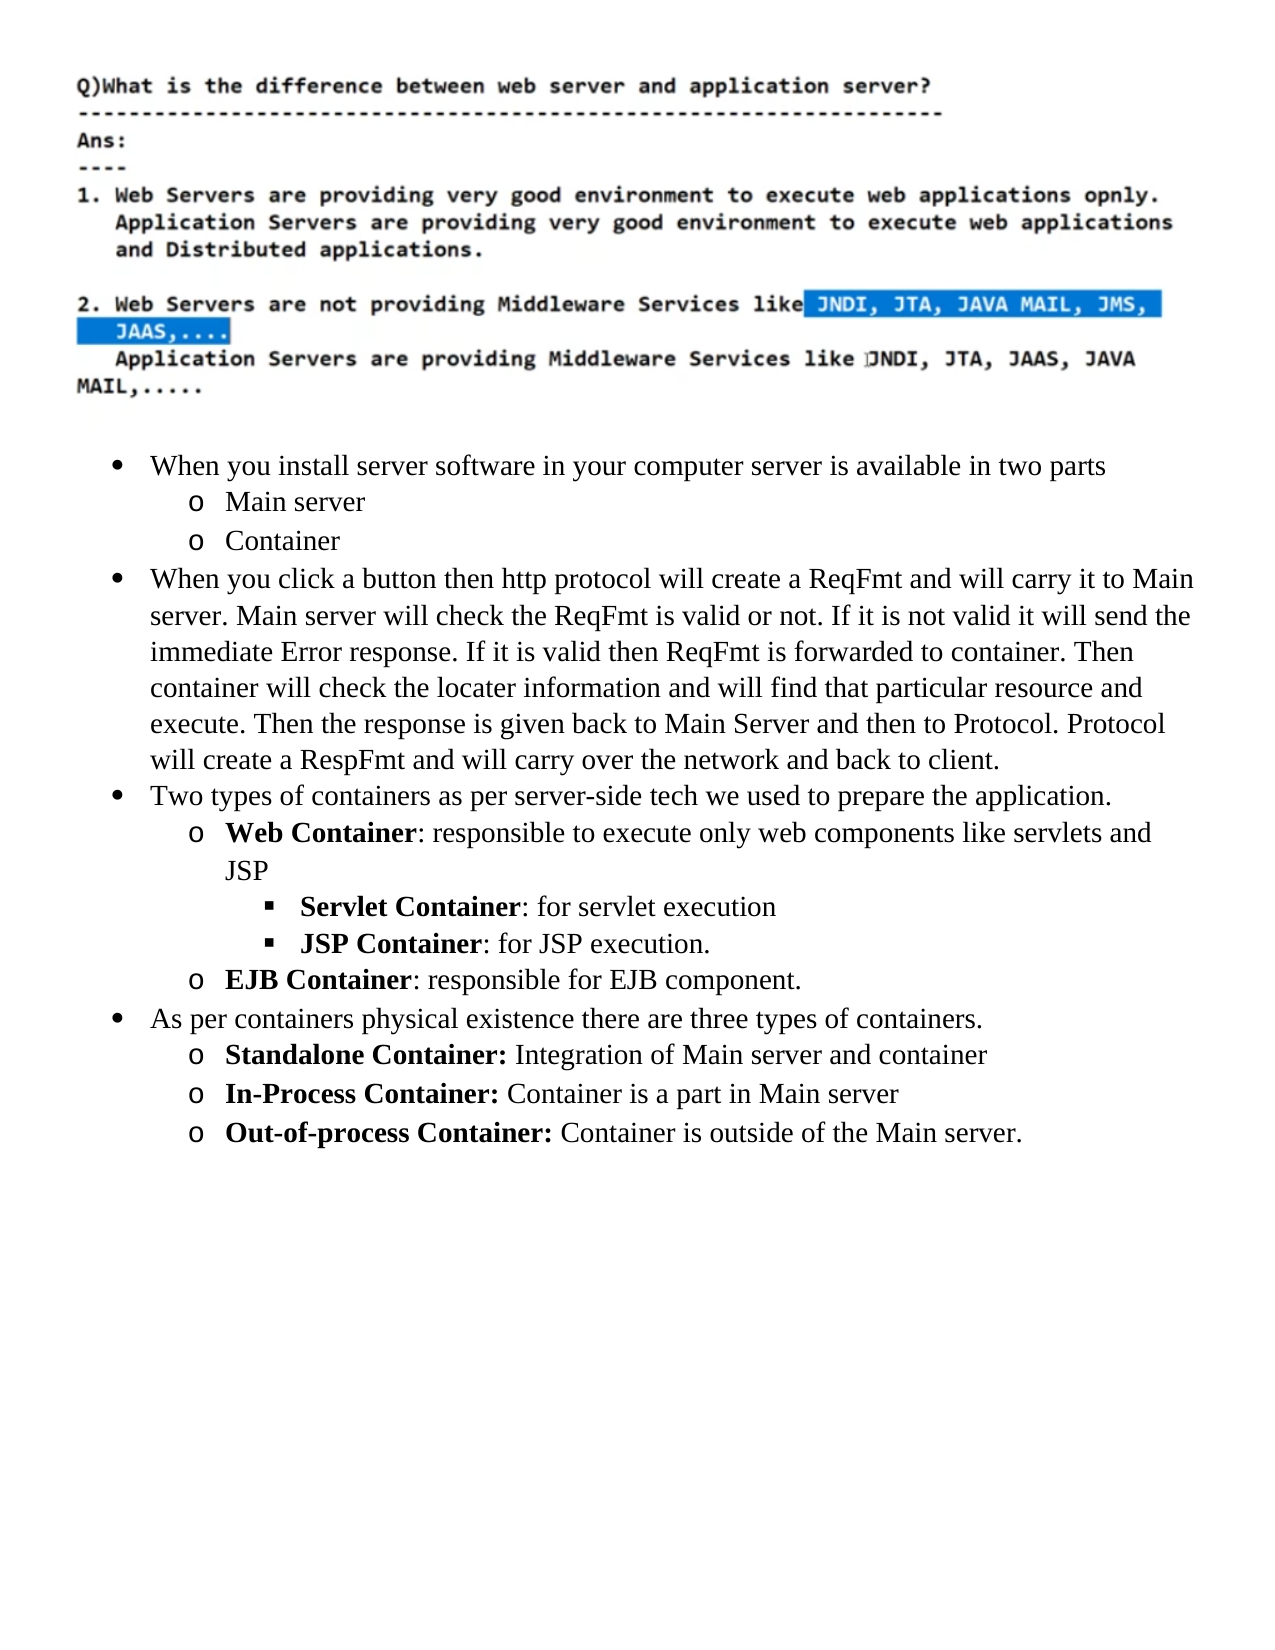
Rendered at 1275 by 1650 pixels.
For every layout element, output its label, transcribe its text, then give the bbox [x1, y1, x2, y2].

list Container [187, 523, 1200, 559]
picture [75, 75, 1200, 429]
list EJB Container: responsible for EJB component. [187, 962, 1200, 998]
list Main server [187, 484, 1200, 520]
list JSP Container: for JSP execution. [262, 926, 1200, 959]
list Out-of-process Container: Container is outside of the Main server. [187, 1115, 1200, 1151]
list Two types of containers as per server-side tech we used to prepare the application. [112, 778, 1200, 812]
list When you install server software in your computer server is available in two parts [112, 448, 1200, 481]
list When you click a button then http protocol will create a ReqFmt and will carry it to Main server. Main server will check the ReqFmt is valid or not. If it is not valid it will send the immediate Error response. If it is valid then ReqFmt is forwarded to container. Then container will check the locater information and will find that particular resource and execute. Then the response is given back to Main Server and then to Protocol. Protocol will create a RespFmt and will carry over the network and back to client. [112, 562, 1200, 776]
list In-Process Container: Container is a part in Main server [187, 1076, 1200, 1112]
list Standalone Container: Integration of Main server and container [187, 1037, 1200, 1073]
list Servlet Container: for servlet execution [262, 889, 1200, 923]
list Web Container: responsible to execute only web components like servlets and JSP [187, 815, 1200, 887]
list As per containers physical existence there are three types of containers. [112, 1001, 1200, 1034]
